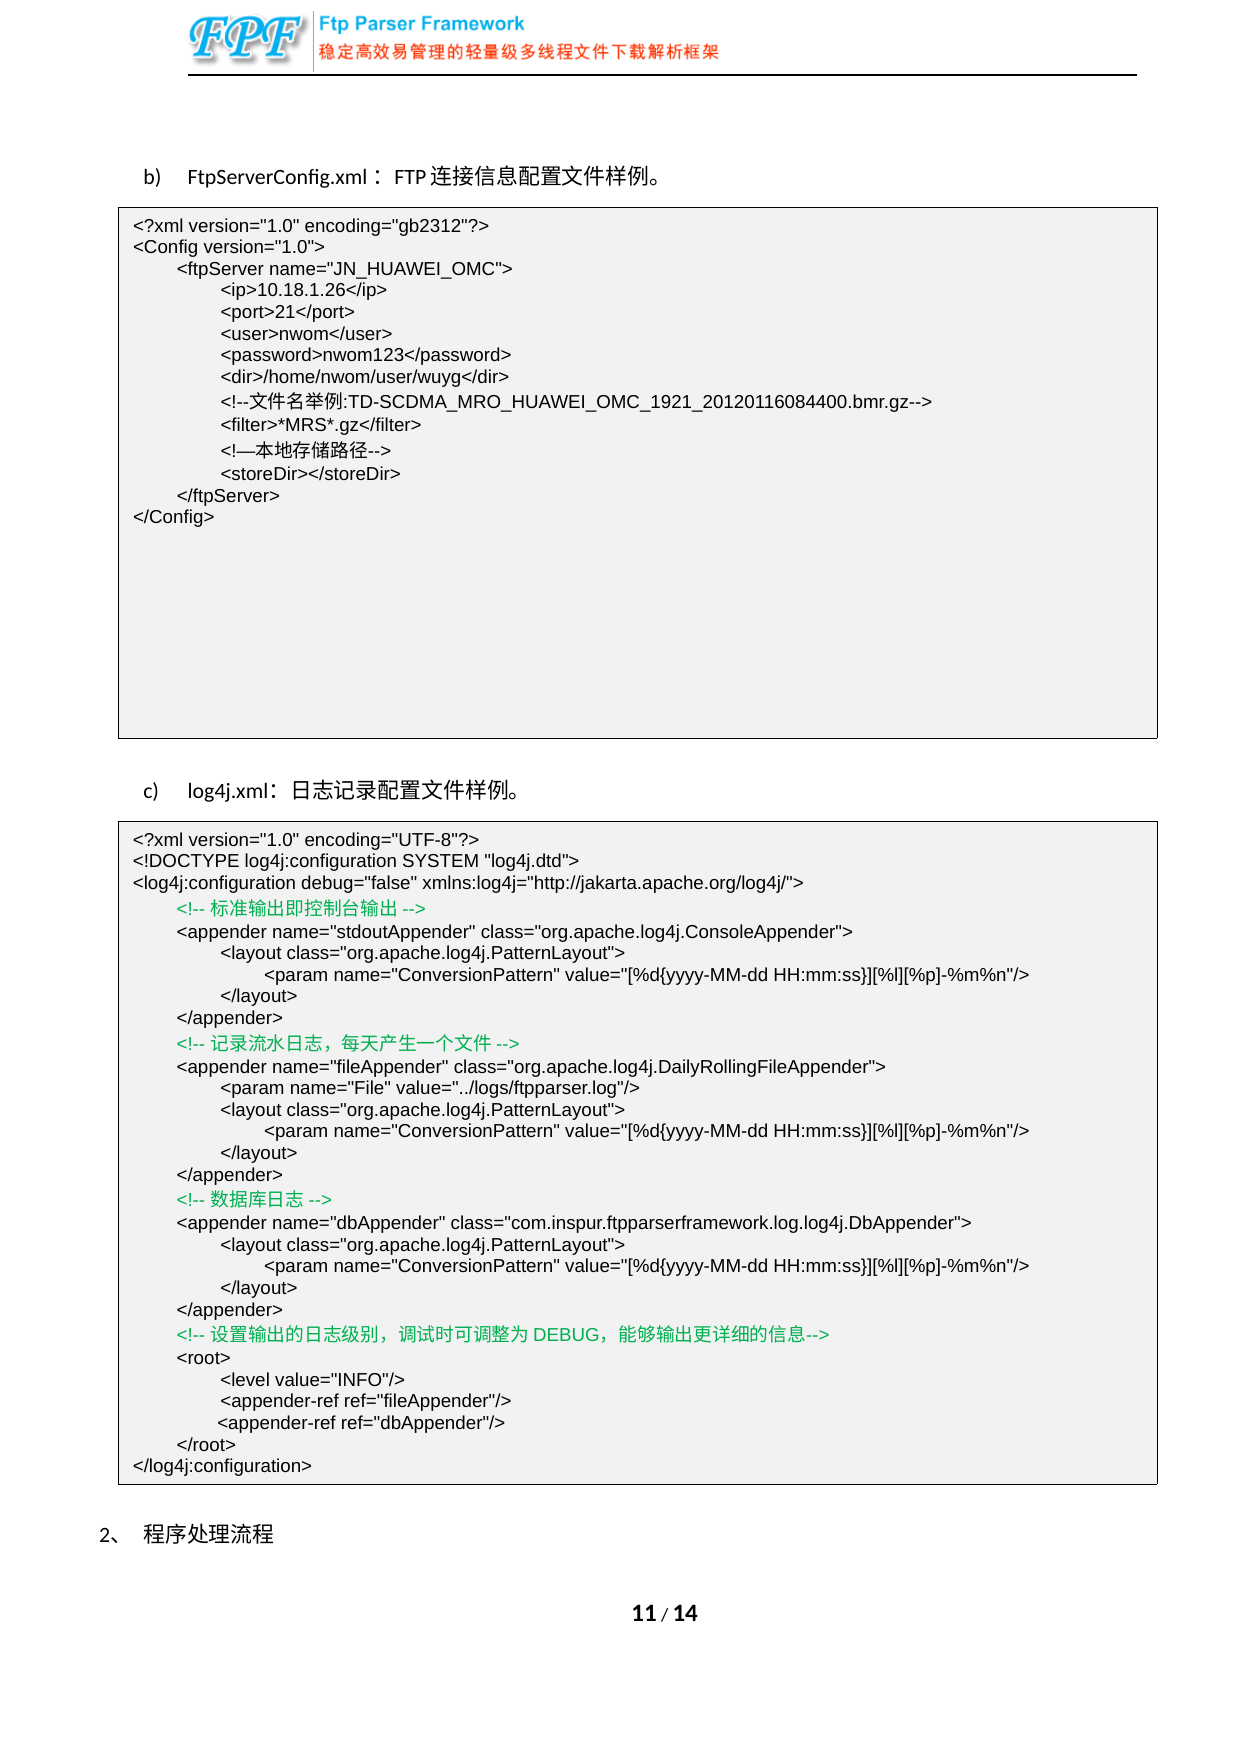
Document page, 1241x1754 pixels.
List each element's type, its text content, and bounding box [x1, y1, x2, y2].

list FtpServerConfig.xml ：FTP连接信息配置文件样例。 [143, 158, 1137, 191]
list 程序处理流程 [99, 1517, 1137, 1549]
picture [187, 11, 719, 72]
list log4j.xml：日志记录配置文件样例。 [143, 773, 1137, 805]
